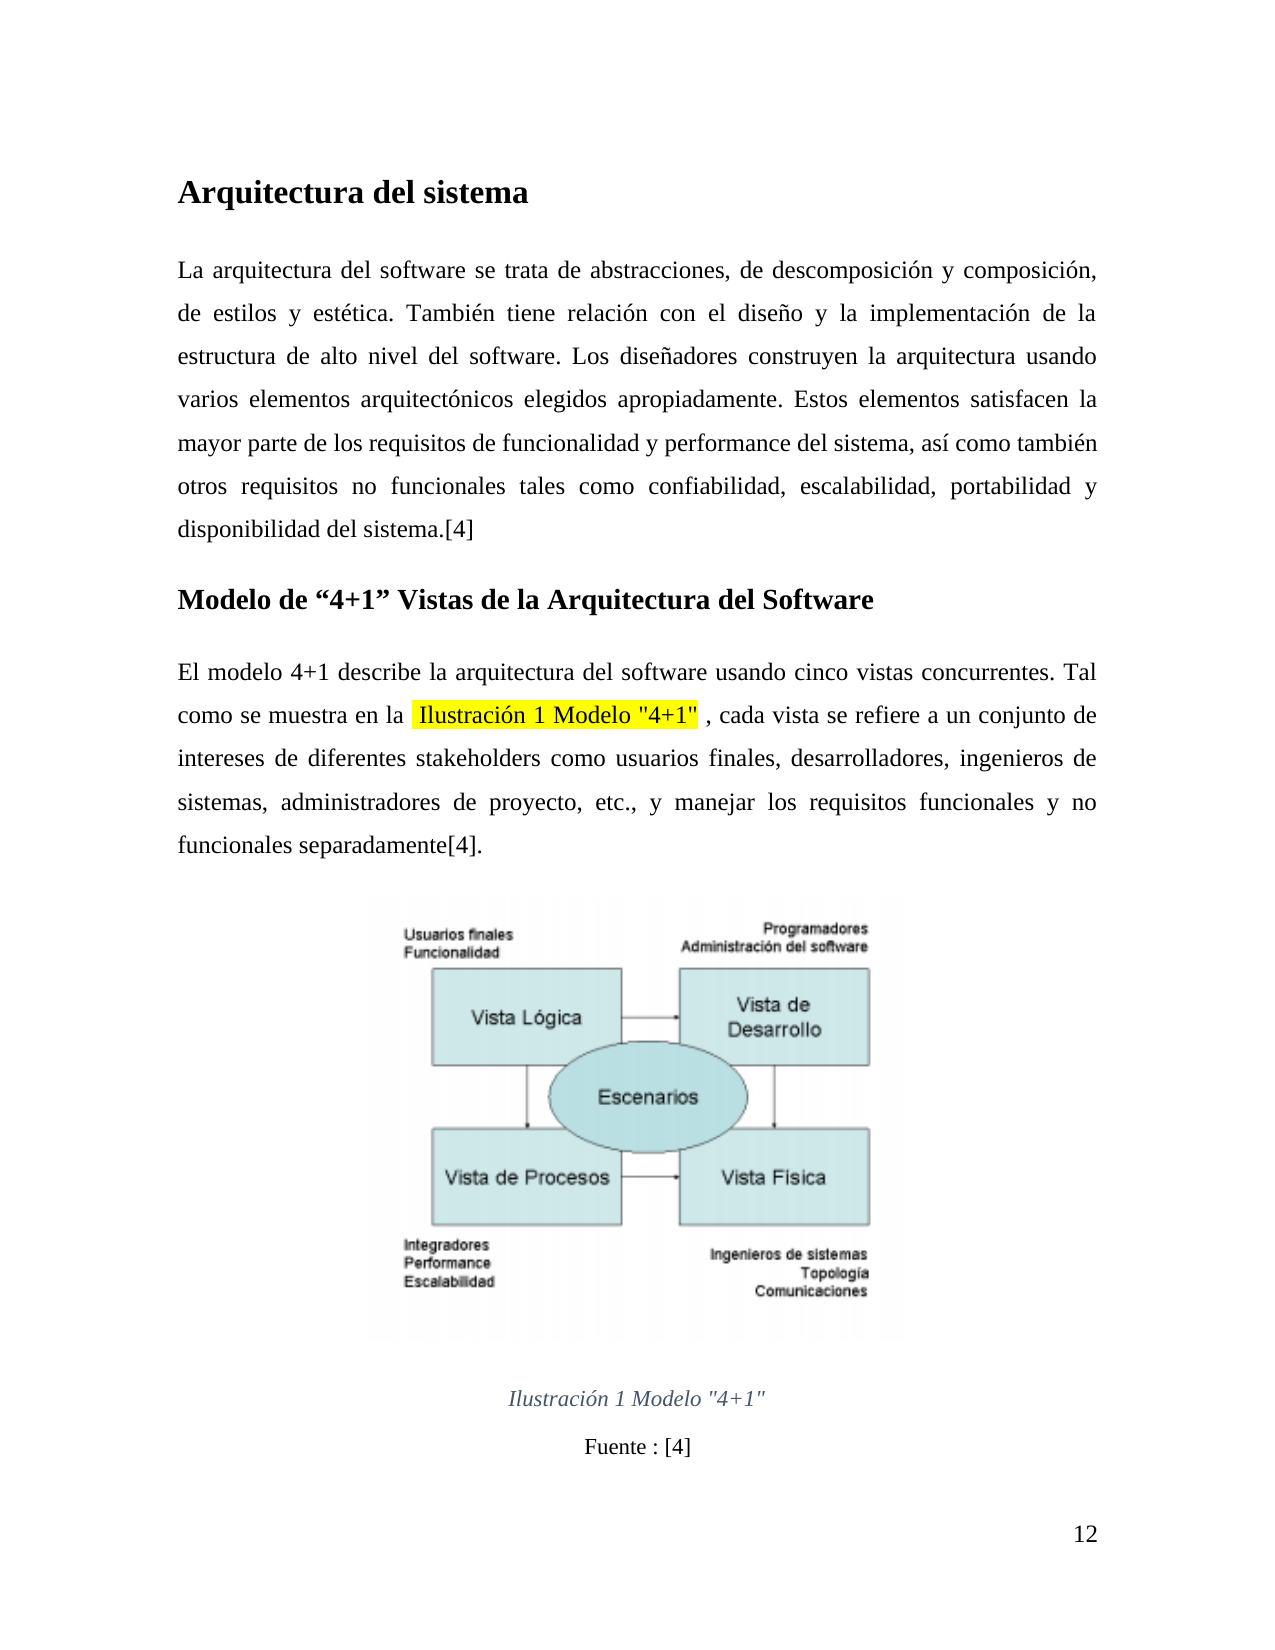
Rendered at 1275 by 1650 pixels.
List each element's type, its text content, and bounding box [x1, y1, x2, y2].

text El modelo 4+1 describe la arquitectura del software usando cinco vistas concurrentes. Tal como se muestra en la Ilustración 1 Modelo "4+1" , cada vista se refiere a un conjunto de intereses de diferentes stakeholders como usuarios finales, desarrolladores, ingenieros de sistemas, administradores de proyecto, etc., y manejar los requisitos funcionales y no funcionales separadamente[4]. [177, 657, 1098, 858]
text La arquitectura del software se trata de abstracciones, de descomposición y composición, de estilos y estética. También tiene relación con el diseño y la implementación de la estructura de alto nivel del software. Los diseñadores construyen la arquitectura usando varios elementos arquitectónicos elegidos apropiadamente. Estos elementos satisfacen la mayor parte de los requisitos de funcionalidad y performance del sistema, así como también otros requisitos no funcionales tales como confiabilidad, escalabilidad, portabilidad y disponibilidad del sistema.[4] [177, 255, 1098, 543]
text Ilustración 1 Modelo "4+1" [177, 1386, 1098, 1412]
subtitle Modelo de “4+1” Vistas de la Arquitectura del Software [177, 582, 1098, 616]
text Fuente : [4] [177, 1433, 1098, 1459]
picture [364, 897, 911, 1355]
subtitle Arquitectura del sistema [177, 173, 1098, 211]
